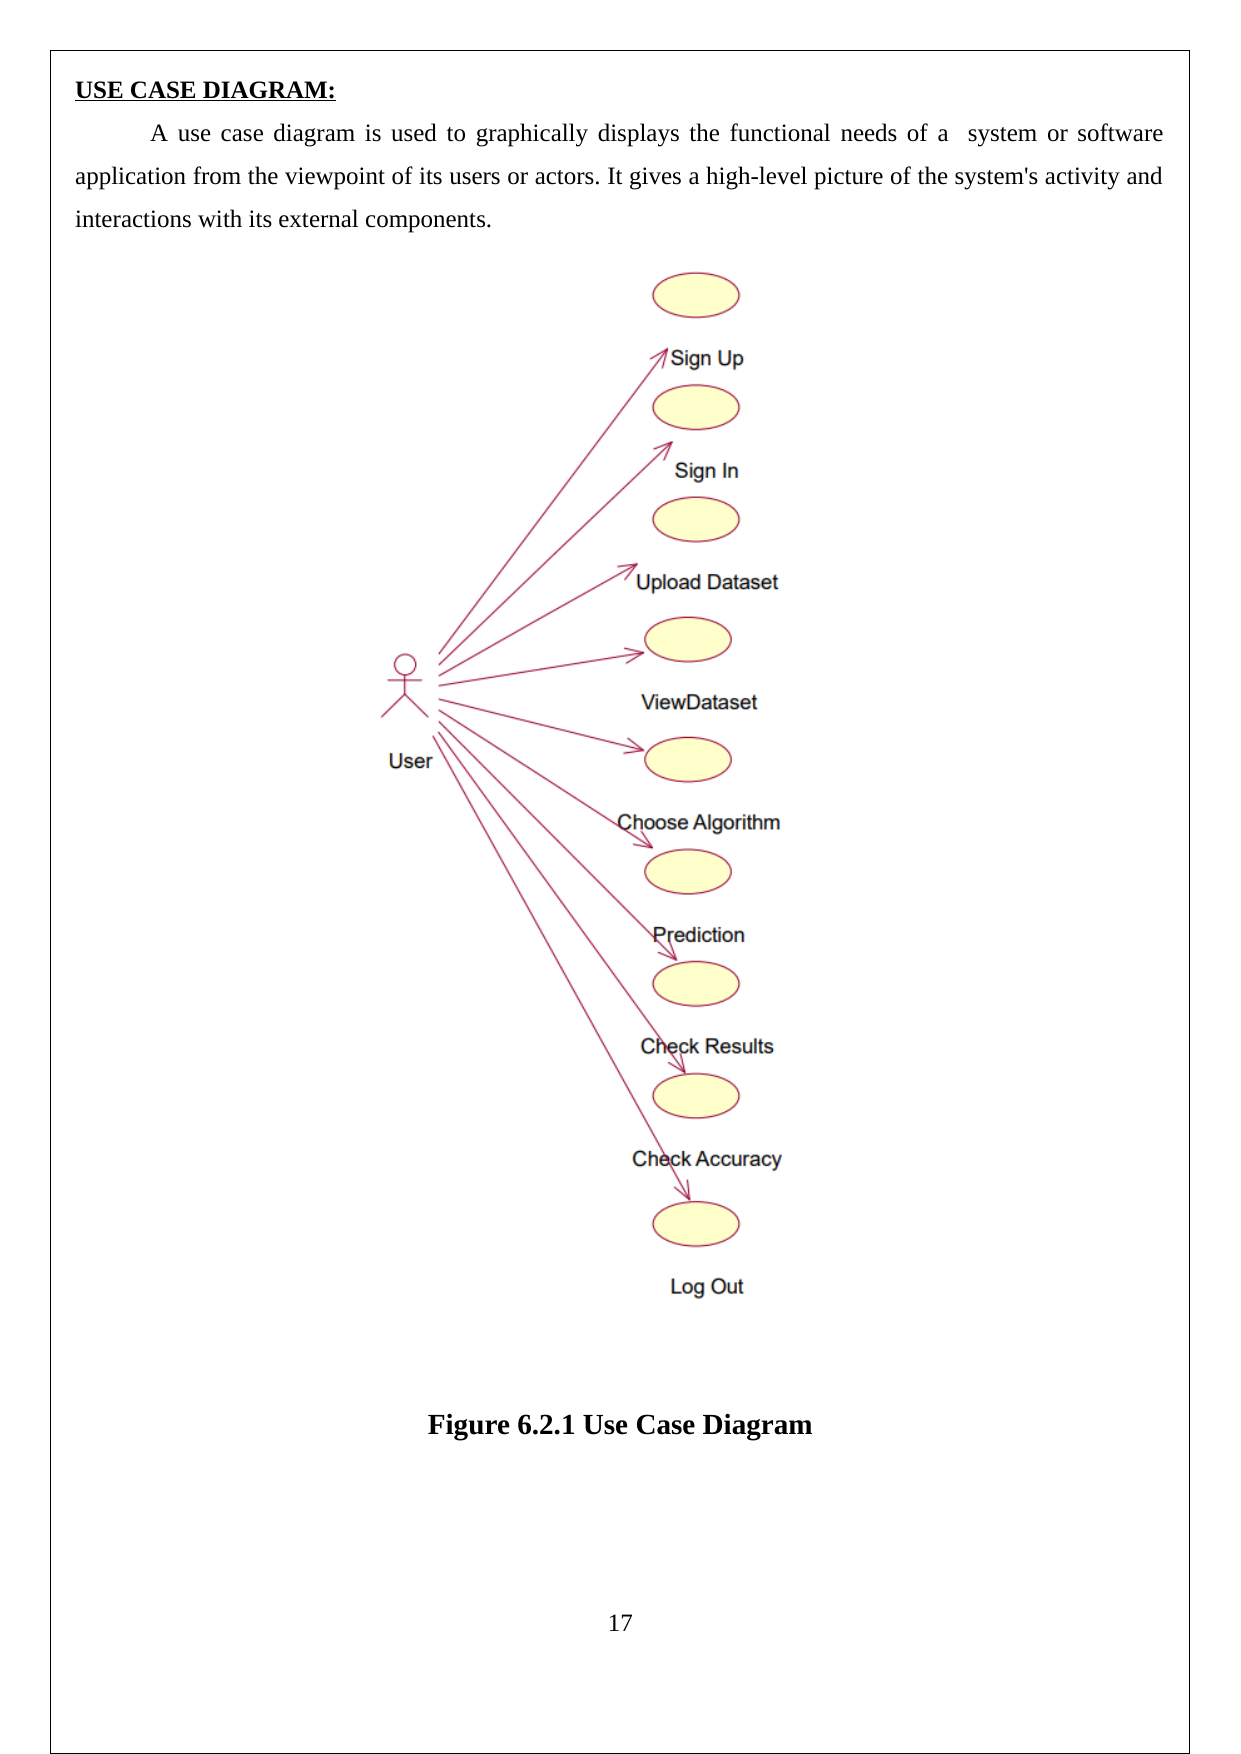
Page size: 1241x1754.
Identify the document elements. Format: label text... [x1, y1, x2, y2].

text USE CASE DIAGRAM: [75, 75, 1165, 104]
picture [275, 264, 966, 1310]
text 17 [75, 1608, 1165, 1637]
text Figure 6.2.1 Use Case Diagram [75, 1407, 1165, 1441]
text A use case diagram is used to graphically displays the functional needs of a system or software application from the viewpoint of its users or actors. It gives a high-level picture of the system's activity and interactions with its external components. [75, 118, 1165, 233]
